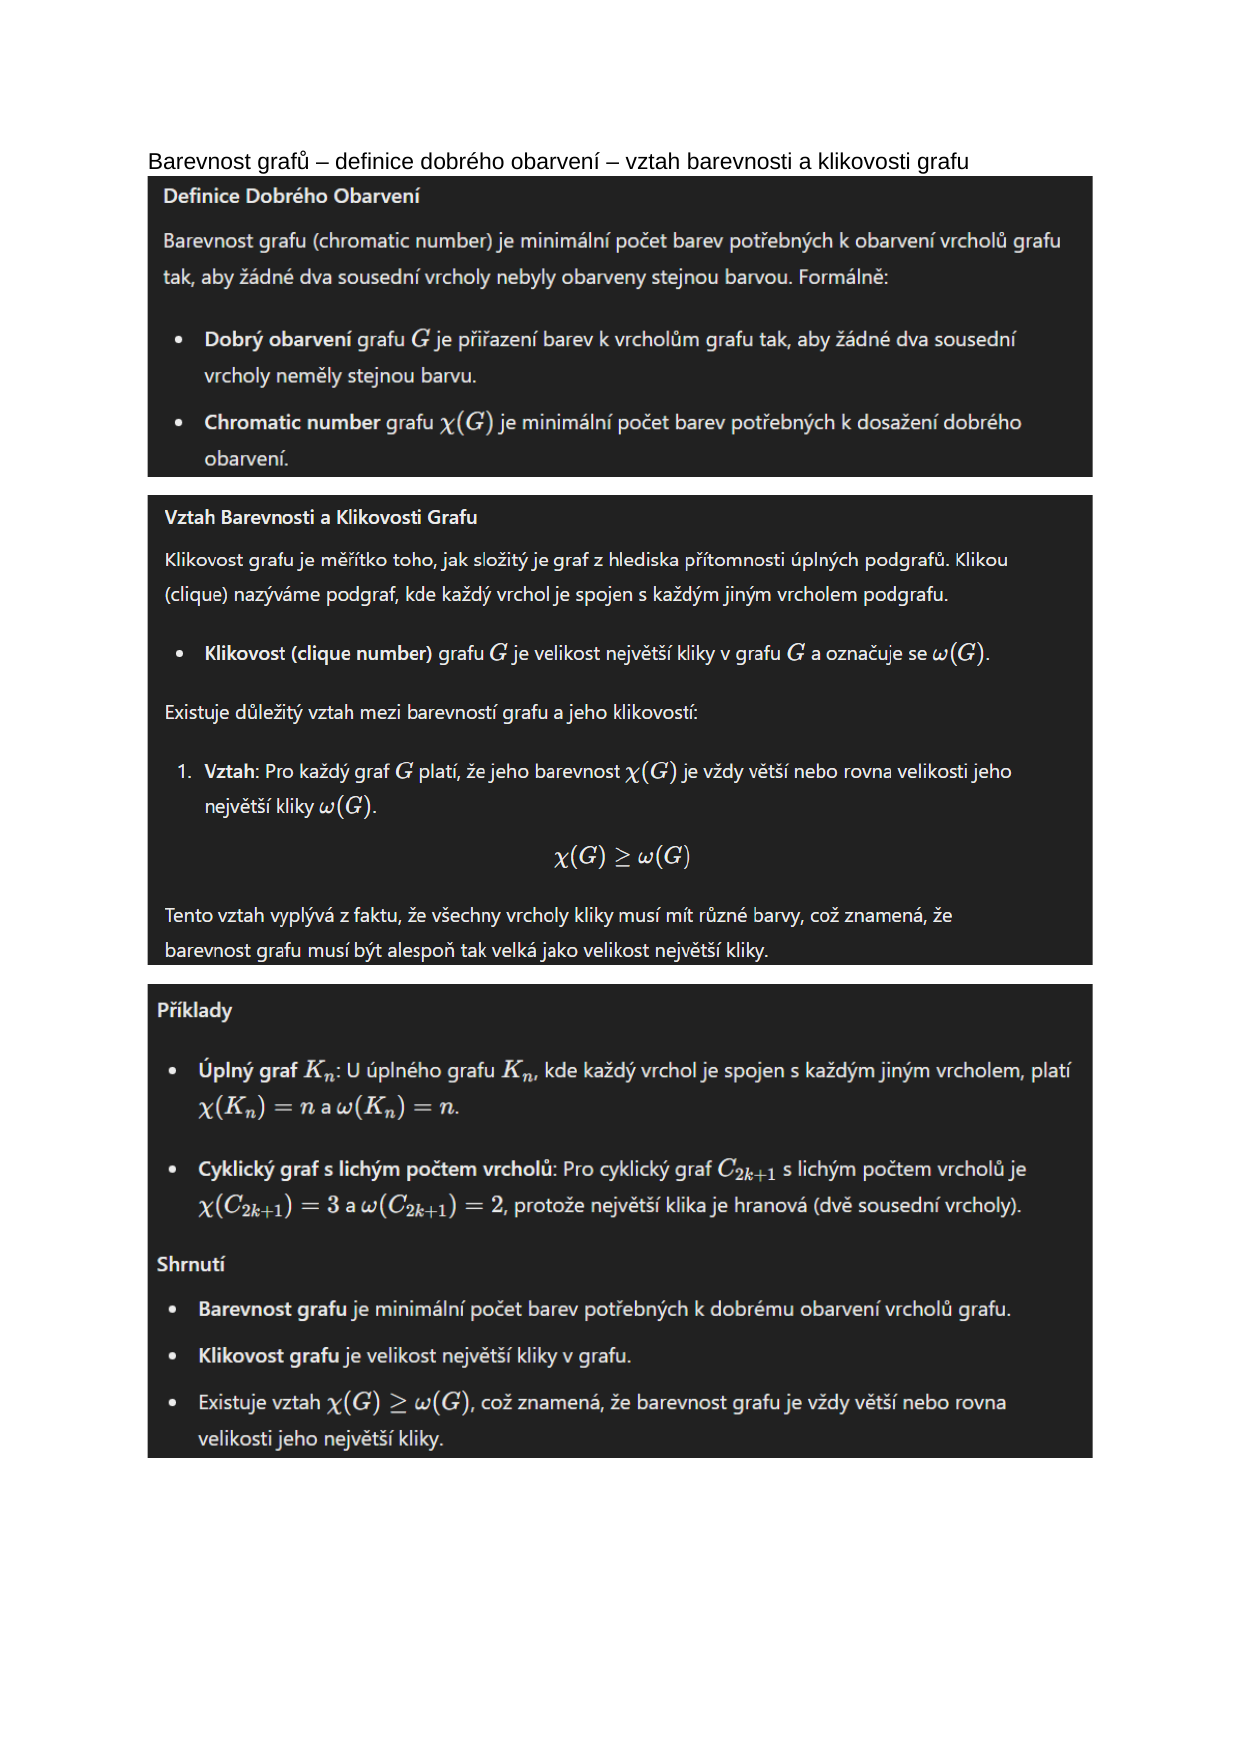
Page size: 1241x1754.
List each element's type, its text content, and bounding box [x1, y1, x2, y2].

picture [147, 984, 1093, 1458]
text Barevnost grafů – definice dobrého obarvení – vztah barevnosti a klikovosti grafu [148, 148, 1093, 176]
picture [147, 176, 1093, 477]
picture [147, 495, 1093, 965]
